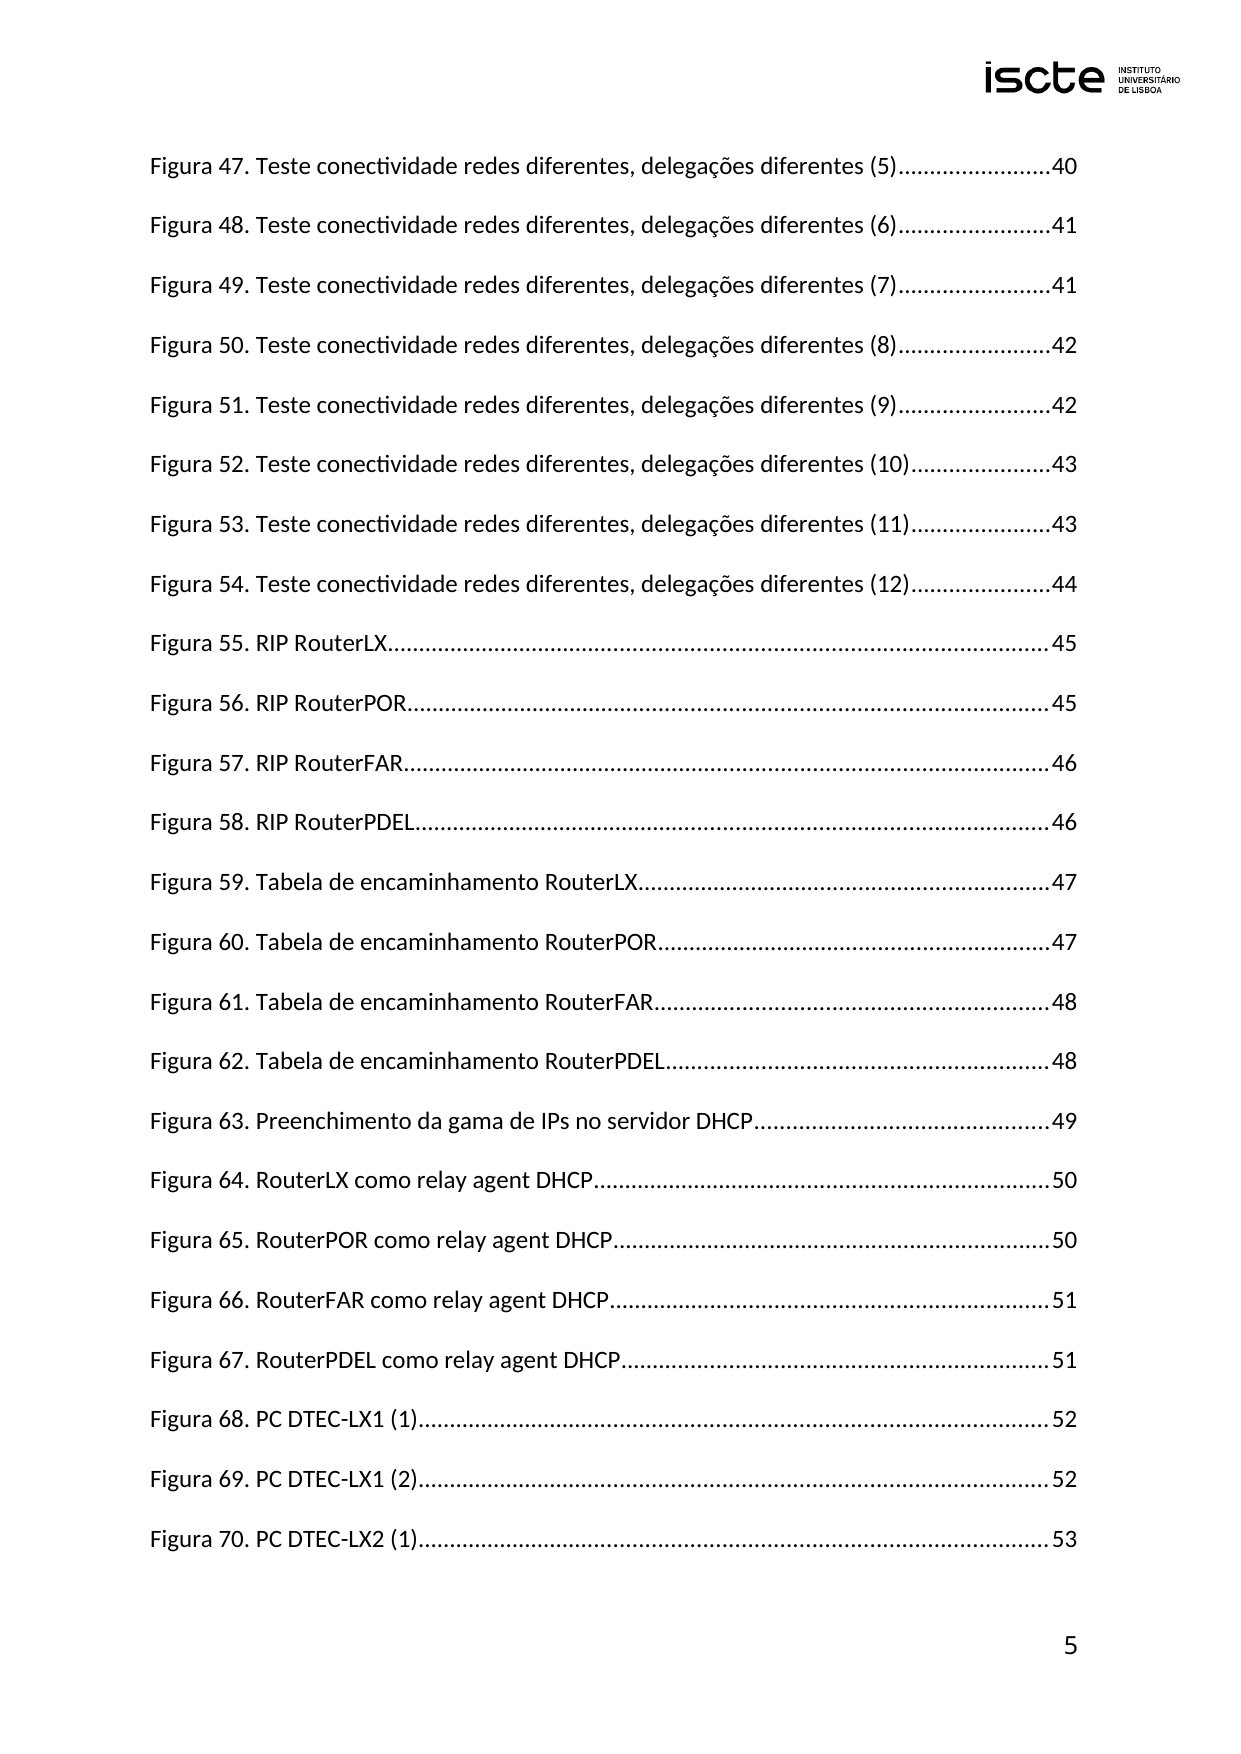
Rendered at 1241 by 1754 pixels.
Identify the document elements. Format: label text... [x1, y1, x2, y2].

text Figura 61. Tabela de encaminhamento RouterFAR 48 [150, 986, 1078, 1016]
text Figura 59. Tabela de encaminhamento RouterLX 47 [150, 866, 1078, 897]
text Figura 53. Teste conectividade redes diferentes, delegações diferentes (11) 43 [150, 508, 1078, 539]
text Figura 62. Tabela de encaminhamento RouterPDEL 48 [150, 1045, 1078, 1076]
text Figura 60. Tabela de encaminhamento RouterPOR 47 [150, 926, 1078, 956]
text Figura 52. Teste conectividade redes diferentes, delegações diferentes (10) 43 [150, 448, 1078, 479]
text Figura 50. Teste conectividade redes diferentes, delegações diferentes (8) 42 [150, 329, 1078, 359]
text Figura 47. Teste conectividade redes diferentes, delegações diferentes (5) 40 [150, 150, 1078, 181]
text Figura 64. RouterLX como relay agent DHCP 50 [150, 1165, 1078, 1195]
text Figura 55. RIP RouterLX 45 [150, 627, 1078, 658]
picture [973, 44, 1190, 108]
text Figura 56. RIP RouterPOR 45 [150, 687, 1078, 718]
text Figura 48. Teste conectividade redes diferentes, delegações diferentes (6) 41 [150, 210, 1078, 240]
text Figura 68. PC DTEC-LX1 (1) 52 [150, 1403, 1078, 1434]
text Figura 54. Teste conectividade redes diferentes, delegações diferentes (12) 44 [150, 568, 1078, 598]
text Figura 49. Teste conectividade redes diferentes, delegações diferentes (7) 41 [150, 269, 1078, 300]
text Figura 57. RIP RouterFAR 46 [150, 747, 1078, 777]
text Figura 63. Preenchimento da gama de IPs no servidor DHCP 49 [150, 1105, 1078, 1136]
text Figura 69. PC DTEC-LX1 (2) 52 [150, 1463, 1078, 1494]
text Figura 66. RouterFAR como relay agent DHCP 51 [150, 1284, 1078, 1314]
text Figura 51. Teste conectividade redes diferentes, delegações diferentes (9) 42 [150, 389, 1078, 419]
text Figura 70. PC DTEC-LX2 (1) 53 [150, 1523, 1078, 1553]
text Figura 65. RouterPOR como relay agent DHCP 50 [150, 1224, 1078, 1255]
text Figura 67. RouterPDEL como relay agent DHCP 51 [150, 1344, 1078, 1374]
text Figura 58. RIP RouterPDEL 46 [150, 807, 1078, 837]
